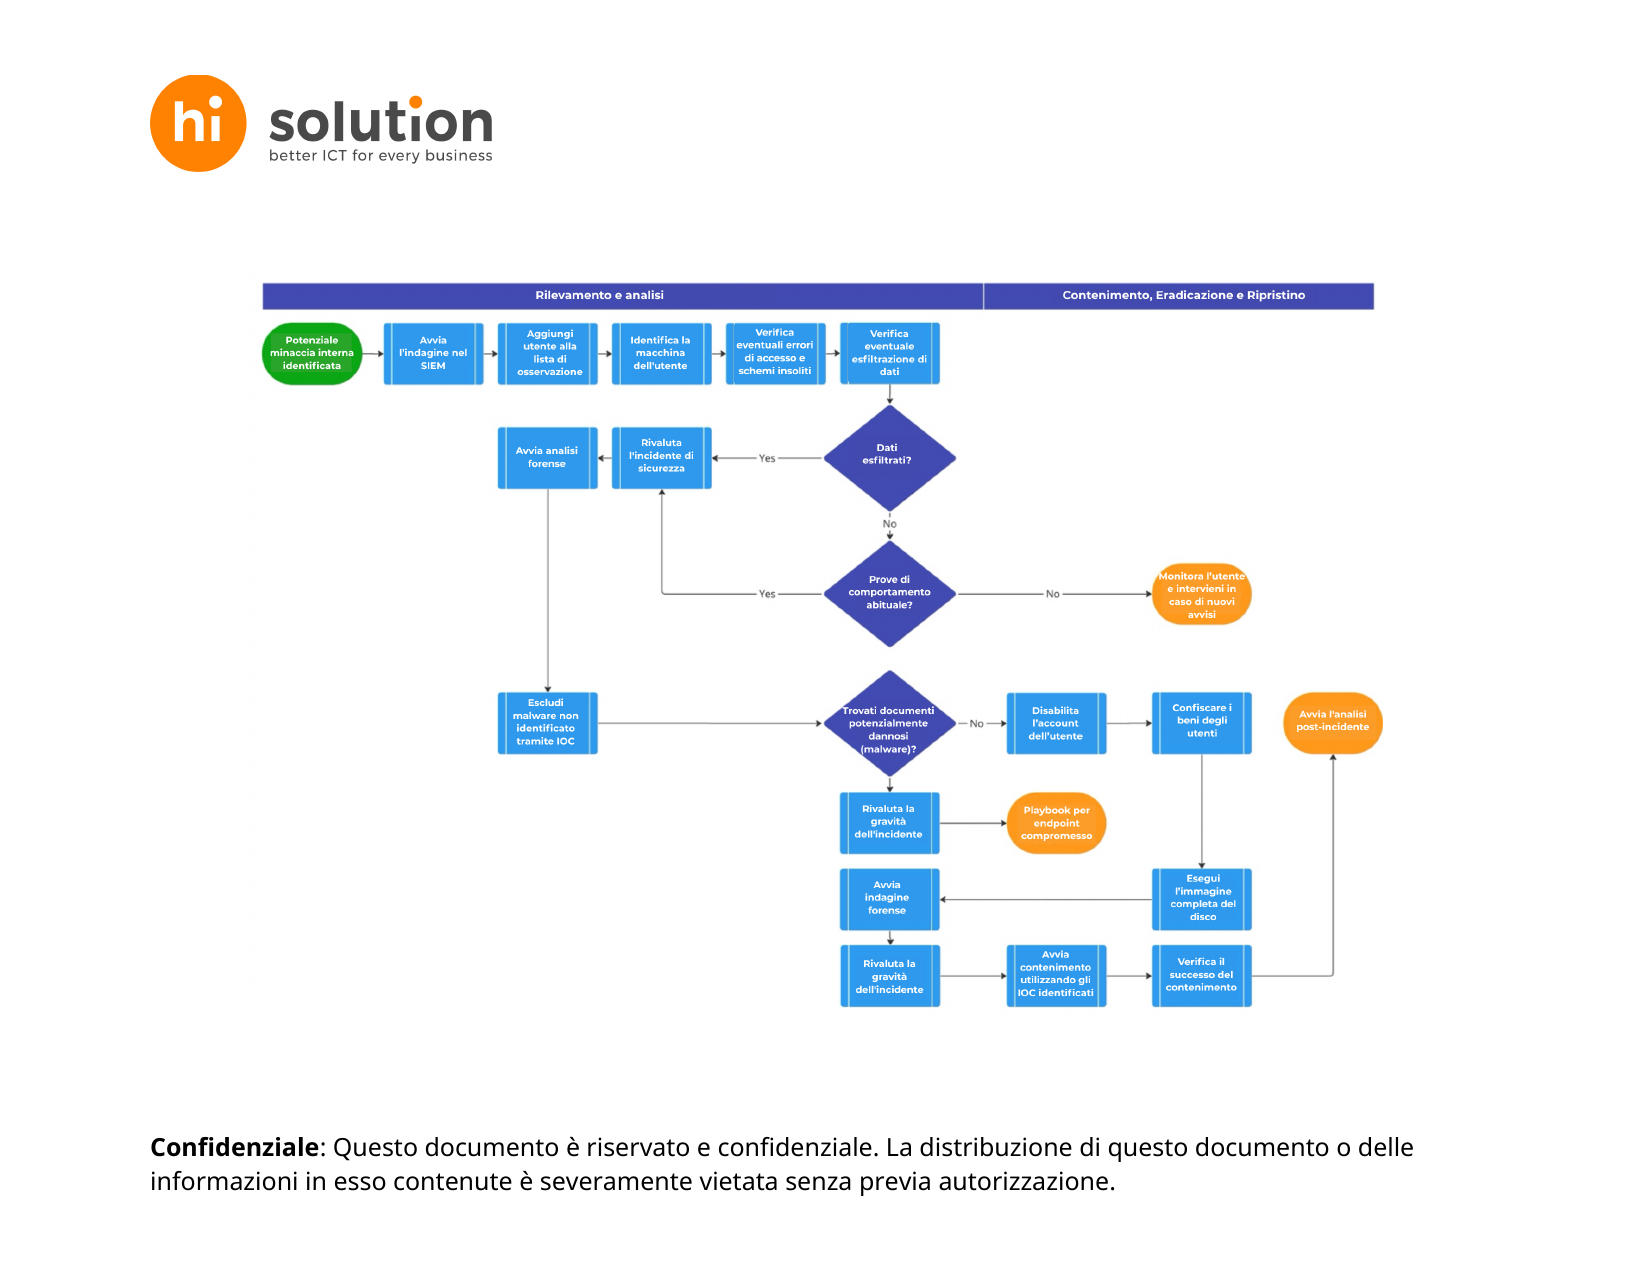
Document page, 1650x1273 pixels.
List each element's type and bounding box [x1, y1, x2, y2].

picture [246, 228, 1404, 1096]
picture [150, 75, 492, 172]
